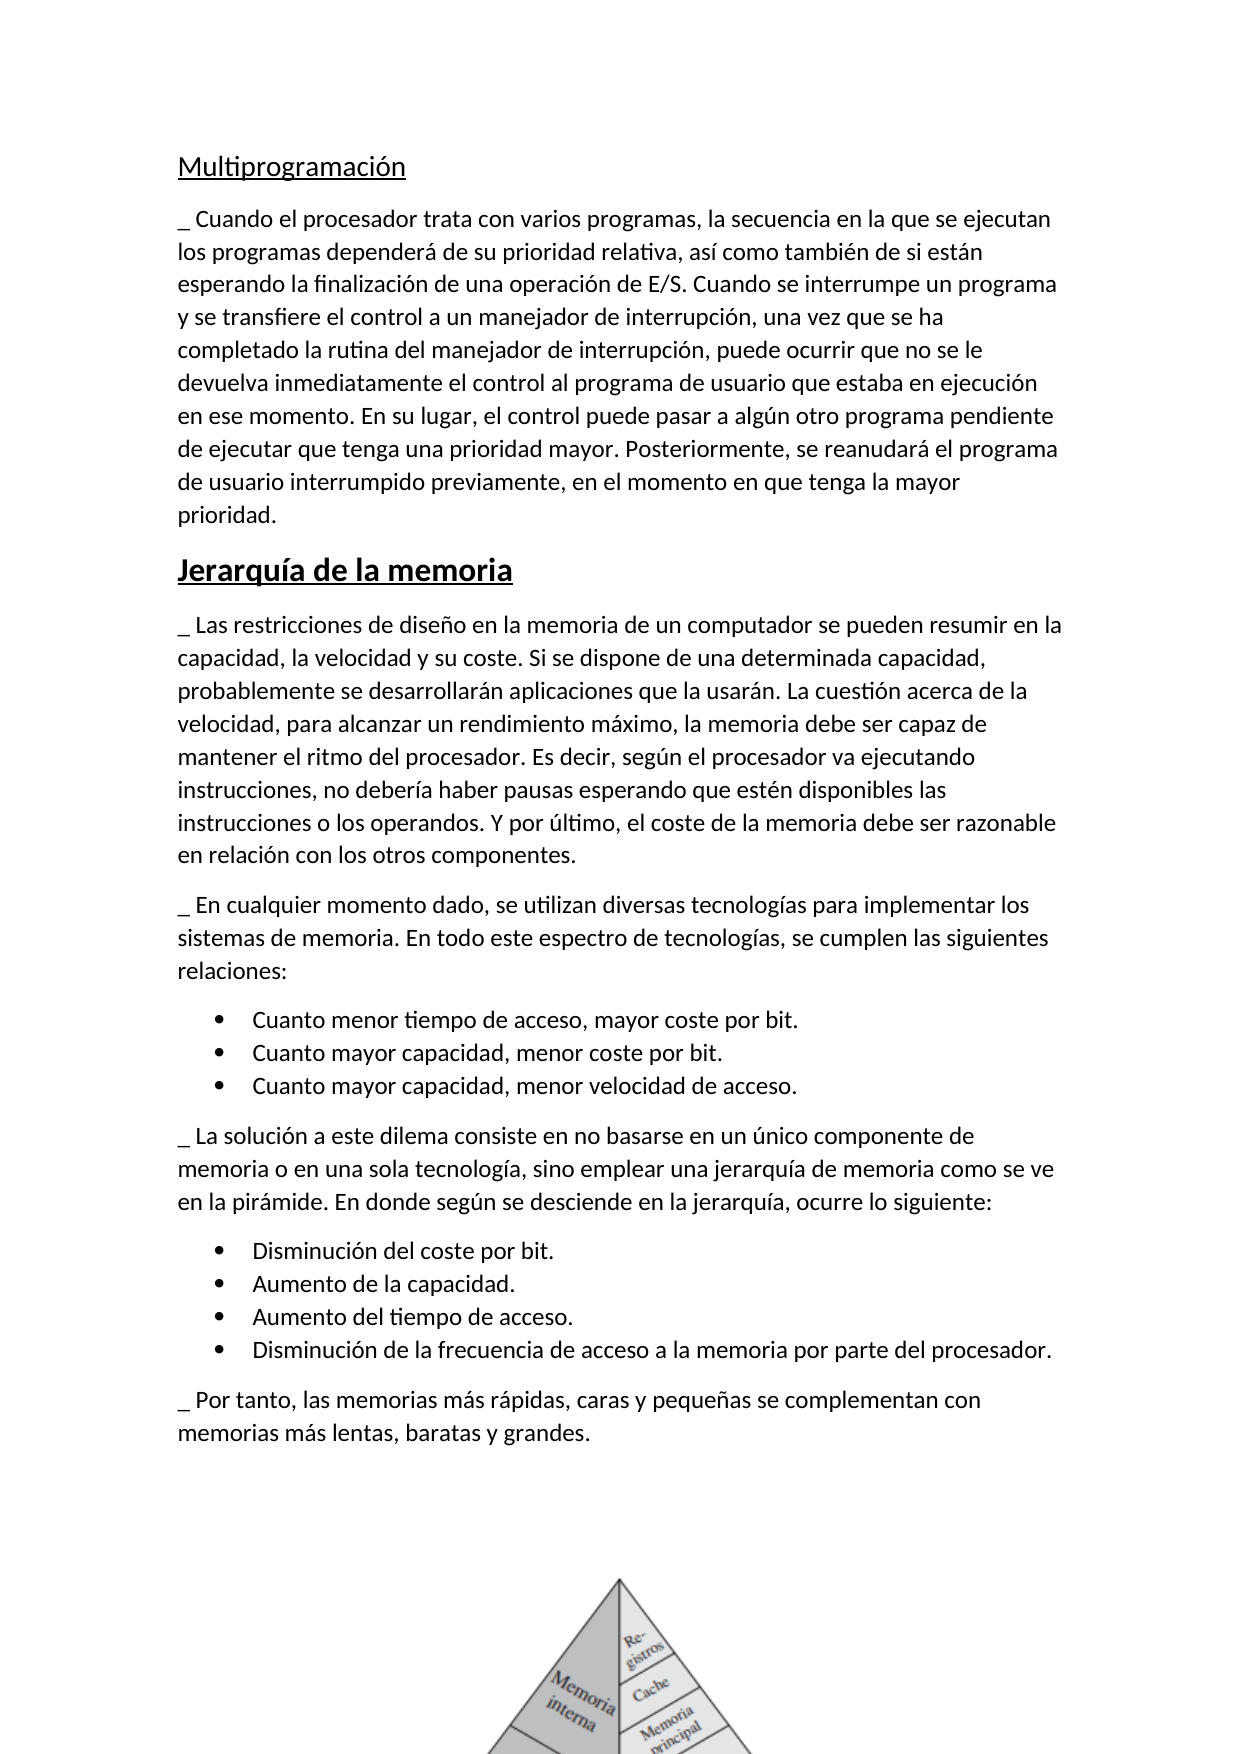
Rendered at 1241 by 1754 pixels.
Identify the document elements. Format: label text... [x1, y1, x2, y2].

text _ En cualquier momento dado, se utilizan diversas tecnologías para implementar los sistemas de memoria. En todo este espectro de tecnologías, se cumplen las siguientes relaciones: [177, 889, 1063, 986]
list Cuanto mayor capacidad, menor coste por bit. [215, 1037, 1063, 1068]
text Jerarquía de la memoria [177, 548, 1063, 589]
text _ Por tanto, las memorias más rápidas, caras y pequeñas se complementan con memorias más lentas, baratas y grandes. [177, 1384, 1063, 1447]
list Cuanto mayor capacidad, menor velocidad de acceso. [215, 1070, 1063, 1101]
text _ Cuando el procesador trata con varios programas, la secuencia en la que se ejecutan los programas dependerá de su prioridad relativa, así como también de si están esperando la finalización de una operación de E/S. Cuando se interrumpe un programa y se transfiere el control a un manejador de interrupción, una vez que se ha completado la rutina del manejador de interrupción, puede ocurrir que no se le devuelva inmediatamente el control al programa de usuario que estaba en ejecución en ese momento. En su lugar, el control puede pasar a algún otro programa pendiente de ejecutar que tenga una prioridad mayor. Posteriormente, se reanudará el programa de usuario interrumpido previamente, en el momento en que tenga la mayor prioridad. [177, 203, 1063, 529]
list Disminución de la frecuencia de acceso a la memoria por parte del procesador. [215, 1334, 1063, 1365]
text _ Las restricciones de diseño en la memoria de un computador se pueden resumir en la capacidad, la velocidad y su coste. Si se dispone de una determinada capacidad, probablemente se desarrollarán aplicaciones que la usarán. La cuestión acerca de la velocidad, para alcanzar un rendimiento máximo, la memoria debe ser capaz de mantener el ritmo del procesador. Es decir, según el procesador va ejecutando instrucciones, no debería haber pausas esperando que estén disponibles las instrucciones o los operandos. Y por último, el coste de la memoria debe ser razonable en relación con los otros componentes. [177, 609, 1063, 870]
text Multiprogramación [177, 148, 1063, 183]
list Aumento del tiempo de acceso. [215, 1301, 1063, 1332]
list Disminución del coste por bit. [215, 1235, 1063, 1266]
list Aumento de la capacidad. [215, 1268, 1063, 1299]
picture [286, 1571, 954, 1754]
list Cuanto menor tiempo de acceso, mayor coste por bit. [215, 1004, 1063, 1035]
text _ La solución a este dilema consiste en no basarse en un único componente de memoria o en una sola tecnología, sino emplear una jerarquía de memoria como se ve en la pirámide. En donde según se desciende en la jerarquía, ocurre lo siguiente: [177, 1120, 1063, 1216]
